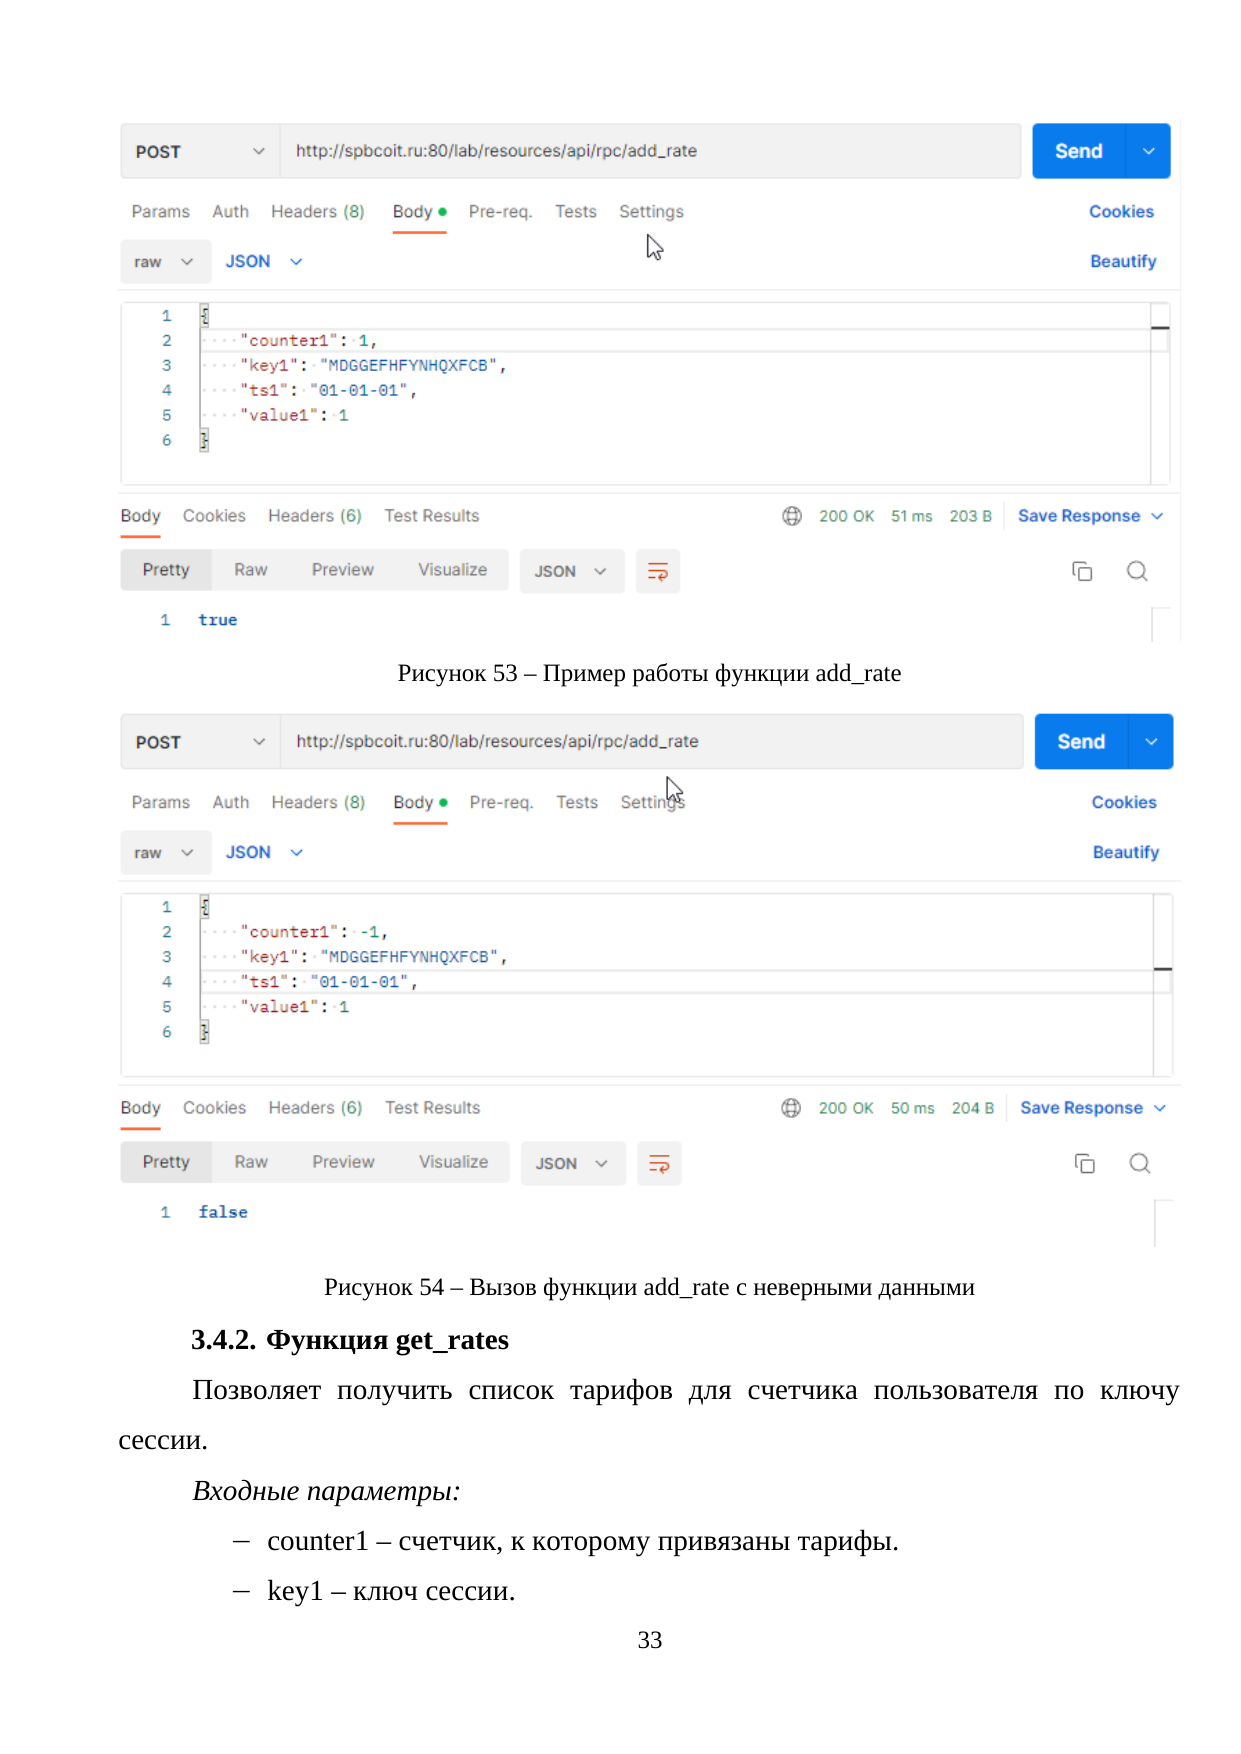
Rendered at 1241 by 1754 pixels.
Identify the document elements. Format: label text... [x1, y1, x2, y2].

text Позволяет получить список тарифов для счетчика пользователя по ключу сессии. [118, 1372, 1181, 1456]
text Рисунок 54 – Вызов функции add_rate с неверными данными [118, 1272, 1181, 1301]
picture [118, 118, 1182, 642]
picture [118, 707, 1182, 1247]
subtitle Функция get_rates [191, 1322, 1181, 1355]
list key1 – ключ сессии. [229, 1573, 1181, 1607]
text Рисунок 53 – Пример работы функции add_rate [118, 658, 1181, 687]
list counter1 – счетчик, к которому привязаны тарифы. [229, 1523, 1181, 1557]
text Входные параметры: [118, 1473, 1181, 1506]
